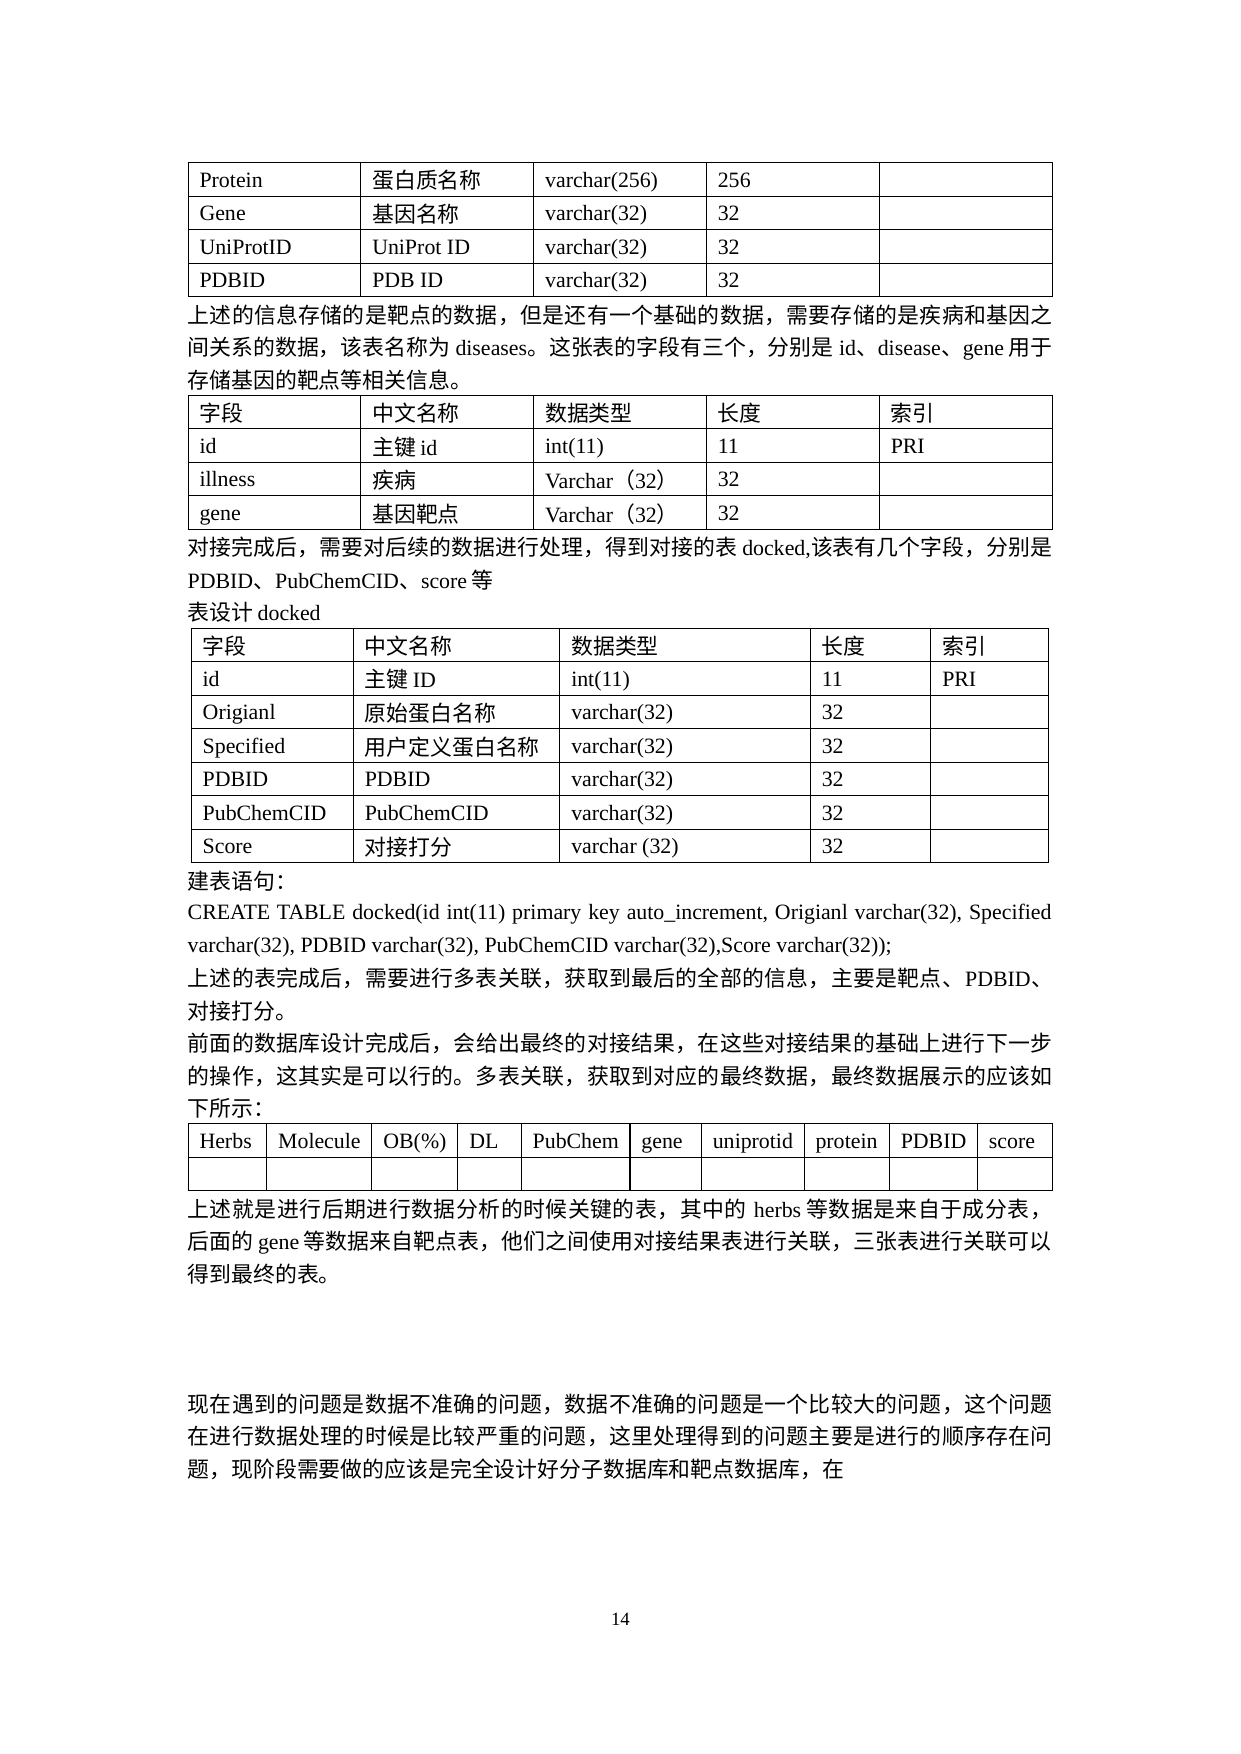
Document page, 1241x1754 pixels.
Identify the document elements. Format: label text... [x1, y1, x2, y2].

table_cell PDBID [192, 763, 353, 795]
table_cell gene [189, 496, 360, 529]
text 现在遇到的问题是数据不准确的问题，数据不准确的问题是一个比较大的问题，这个问题在进行数据处理的时候是比较严重的问题，这里处理得到的问题主要是进行的顺序存在问题，现阶段需要做的应该是完全设计好分子数据库和靶点数据库，在 [187, 1386, 1053, 1484]
table_header 长度 [811, 629, 930, 661]
table_cell [931, 763, 1048, 795]
table_header 中文名称 [354, 629, 559, 661]
table_cell varchar(32) [560, 796, 810, 829]
table_cell PDBID [354, 763, 559, 795]
table_header DL [458, 1124, 521, 1157]
table_cell varchar (32) [560, 830, 810, 862]
table_header OB(%) [372, 1124, 457, 1157]
table_cell [978, 1158, 1052, 1190]
text 表设计docked [187, 595, 1053, 627]
table_cell [880, 197, 1052, 229]
table_cell PDB ID [361, 264, 533, 296]
table_cell 32 [811, 796, 930, 829]
table_header PDBID [890, 1124, 977, 1157]
table_cell id [189, 429, 360, 462]
table_cell 对接打分 [354, 830, 559, 862]
table_cell Protein [189, 163, 360, 196]
table_cell [880, 264, 1052, 296]
table_cell UniProt ID [361, 230, 533, 263]
table_header score [978, 1124, 1052, 1157]
table_cell [880, 230, 1052, 263]
table_cell 256 [707, 163, 879, 196]
table_cell varchar(32) [560, 729, 810, 762]
table_header 索引 [880, 396, 1052, 428]
table_cell [931, 796, 1048, 829]
table_cell 原始蛋白名称 [354, 696, 559, 728]
table_header 长度 [707, 396, 879, 428]
table_cell illness [189, 463, 360, 495]
table_cell 32 [811, 830, 930, 862]
table_header gene [631, 1124, 701, 1157]
table_cell PRI [931, 662, 1048, 694]
table_cell Origianl [192, 696, 353, 728]
table_cell varchar(32) [534, 197, 706, 229]
table_cell [805, 1158, 889, 1190]
table_cell 32 [811, 696, 930, 728]
table_cell 用户定义蛋白名称 [354, 729, 559, 762]
table_cell int(11) [534, 429, 706, 462]
table_cell [931, 696, 1048, 728]
table_cell 32 [707, 197, 879, 229]
table_cell varchar(32) [534, 264, 706, 296]
table_header 数据类型 [560, 629, 810, 661]
table_cell PDBID [189, 264, 360, 296]
table_cell 32 [811, 729, 930, 762]
table_cell 32 [707, 496, 879, 529]
table_header PubChem [522, 1124, 629, 1157]
table_cell [880, 496, 1052, 529]
table_cell UniProtID [189, 230, 360, 263]
table_cell Varchar（32） [534, 496, 706, 529]
table_header 索引 [931, 629, 1048, 661]
table_cell Score [192, 830, 353, 862]
table_cell varchar(256) [534, 163, 706, 196]
table_cell 32 [707, 264, 879, 296]
table_cell 蛋白质名称 [361, 163, 533, 196]
table_cell [458, 1158, 521, 1190]
table_cell 11 [707, 429, 879, 462]
text 对接完成后，需要对后续的数据进行处理，得到对接的表docked,该表有几个字段，分别是PDBID、PubChemCID、score等 [187, 530, 1053, 595]
table_cell [267, 1158, 371, 1190]
table_cell [880, 463, 1052, 495]
table_cell [372, 1158, 457, 1190]
table_cell varchar(32) [560, 696, 810, 728]
table_cell id [192, 662, 353, 694]
table_header Molecule [267, 1124, 371, 1157]
table_cell Varchar（32） [534, 463, 706, 495]
table_cell [522, 1158, 629, 1190]
text CREATE TABLE docked(id int(11) primary key auto_increment, Origianl varchar(32), Specified varchar(32), PDBID varchar(32), PubChemCID varchar(32),Score varchar(32)); [187, 896, 1053, 961]
table_cell Specified [192, 729, 353, 762]
table_cell Gene [189, 197, 360, 229]
table_cell [880, 163, 1052, 196]
table_cell [931, 830, 1048, 862]
table_cell [189, 1158, 266, 1190]
table_cell 主键ID [354, 662, 559, 694]
table_header 数据类型 [534, 396, 706, 428]
table_header Herbs [189, 1124, 266, 1157]
table_cell [702, 1158, 804, 1190]
table_cell int(11) [560, 662, 810, 694]
table_cell 主键id [361, 429, 533, 462]
table_cell PRI [880, 429, 1052, 462]
table_cell 基因靶点 [361, 496, 533, 529]
table_cell PubChemCID [192, 796, 353, 829]
table_cell [931, 729, 1048, 762]
text 上述的表完成后，需要进行多表关联，获取到最后的全部的信息，主要是靶点、PDBID、对接打分。 [187, 961, 1053, 1026]
table_cell varchar(32) [560, 763, 810, 795]
table_header protein [805, 1124, 889, 1157]
table_header 字段 [192, 629, 353, 661]
table_cell 32 [707, 230, 879, 263]
text 建表语句： [187, 863, 1053, 896]
text 上述就是进行后期进行数据分析的时候关键的表，其中的herbs等数据是来自于成分表，后面的gene等数据来自靶点表，他们之间使用对接结果表进行关联，三张表进行关联可以得到最终的表。 [187, 1191, 1053, 1289]
text 前面的数据库设计完成后，会给出最终的对接结果，在这些对接结果的基础上进行下一步的操作，这其实是可以行的。多表关联，获取到对应的最终数据，最终数据展示的应该如下所示： [187, 1026, 1053, 1123]
table_cell 11 [811, 662, 930, 694]
table_header 中文名称 [361, 396, 533, 428]
table_cell [890, 1158, 977, 1190]
text 上述的信息存储的是靶点的数据，但是还有一个基础的数据，需要存储的是疾病和基因之间关系的数据，该表名称为diseases。这张表的字段有三个，分别是id、disease、gene用于存储基因的靶点等相关信息。 [187, 297, 1053, 395]
table_cell 疾病 [361, 463, 533, 495]
table_cell 32 [707, 463, 879, 495]
table_cell PubChemCID [354, 796, 559, 829]
table_cell [631, 1158, 701, 1190]
table_cell 基因名称 [361, 197, 533, 229]
table_cell 32 [811, 763, 930, 795]
table_header 字段 [189, 396, 360, 428]
table_cell varchar(32) [534, 230, 706, 263]
table_header uniprotid [702, 1124, 804, 1157]
